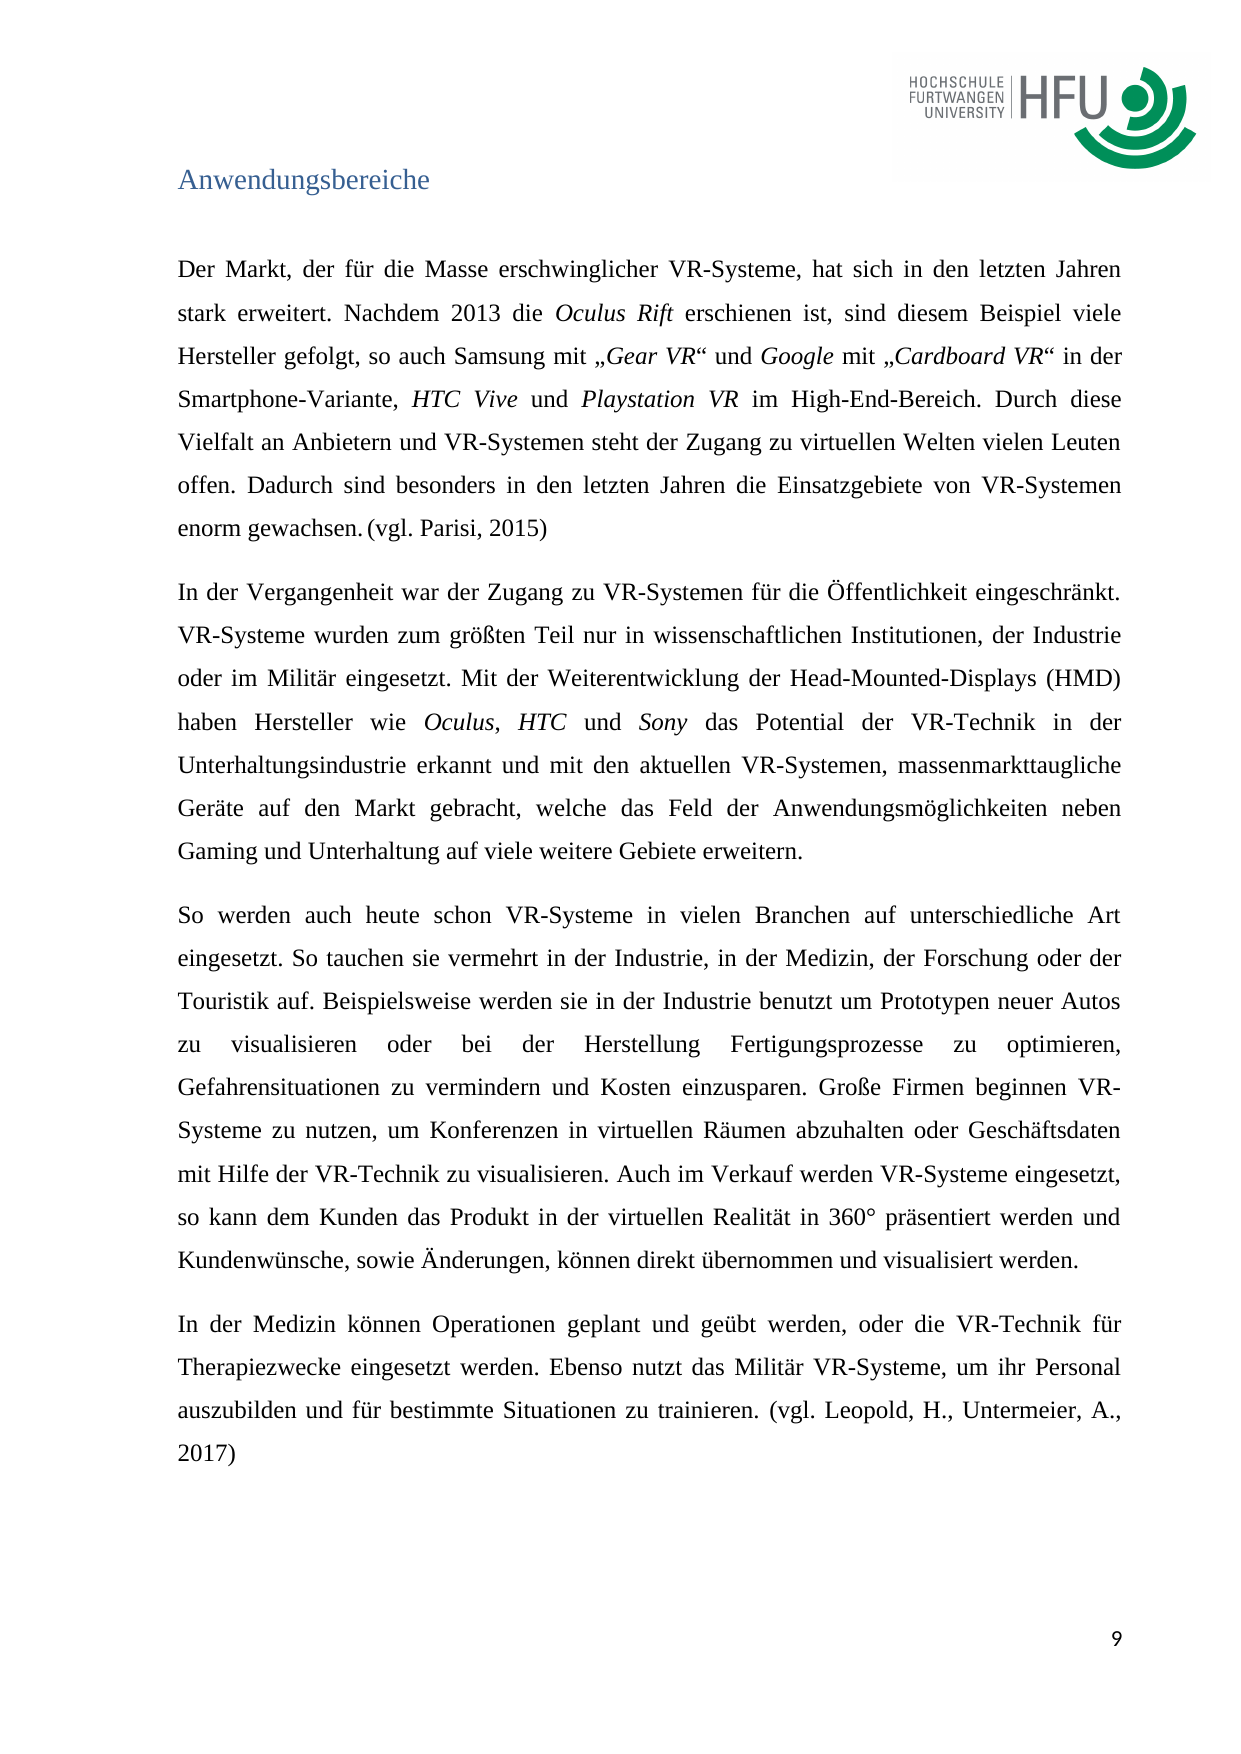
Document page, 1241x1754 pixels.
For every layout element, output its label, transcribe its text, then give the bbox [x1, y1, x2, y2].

picture [891, 52, 1212, 182]
text In der Vergangenheit war der Zugang zu VR-Systemen für die Öffentlichkeit eingeschränkt. VR-Systeme wurden zum größten Teil nur in wissenschaftlichen Institutionen, der Industrie oder im Militär eingesetzt. Mit der Weiterentwicklung der Head-Mounted-Displays (HMD) haben Hersteller wie Oculus, HTC und Sony das Potential der VR-Technik in der Unterhaltungsindustrie erkannt und mit den aktuellen VR-Systemen, massenmarkttaugliche Geräte auf den Markt gebracht, welche das Feld der Anwendungsmöglichkeiten neben Gaming und Unterhaltung auf viele weitere Gebiete erweitern. [177, 577, 1122, 865]
text So werden auch heute schon VR-Systeme in vielen Branchen auf unterschiedliche Art eingesetzt. So tauchen sie vermehrt in der Industrie, in der Medizin, der Forschung oder der Touristik auf. Beispielsweise werden sie in der Industrie benutzt um Prototypen neuer Autos zu visualisieren oder bei der Herstellung Fertigungsprozesse zu optimieren, Gefahrensituationen zu vermindern und Kosten einzusparen. Große Firmen beginnen VR-Systeme zu nutzen, um Konferenzen in virtuellen Räumen abzuhalten oder Geschäftsdaten mit Hilfe der VR-Technik zu visualisieren. Auch im Verkauf werden VR-Systeme eingesetzt, so kann dem Kunden das Produkt in der virtuellen Realität in 360° präsentiert werden und Kundenwünsche, sowie Änderungen, können direkt übernommen und visualisiert werden. [177, 900, 1122, 1274]
text In der Medizin können Operationen geplant und geübt werden, oder die VR-Technik für Therapiezwecke eingesetzt werden. Ebenso nutzt das Militär VR-Systeme, um ihr Personal auszubilden und für bestimmte Situationen zu trainieren. (vgl. Leopold, H., Untermeier, A., 2017) [177, 1309, 1122, 1467]
subtitle Anwendungsbereiche [177, 162, 1122, 196]
text Der Markt, der für die Masse erschwinglicher VR-Systeme, hat sich in den letzten Jahren stark erweitert. Nachdem 2013 die Oculus Rift erschienen ist, sind diesem Beispiel viele Hersteller gefolgt, so auch Samsung mit „Gear VR“ und Google mit „Cardboard VR“ in der Smartphone-Variante, HTC Vive und Playstation VR im High-End-Bereich. Durch diese Vielfalt an Anbietern und VR-Systemen steht der Zugang zu virtuellen Welten vielen Leuten offen. Dadurch sind besonders in den letzten Jahren die Einsatzgebiete von VR-Systemen enorm gewachsen. (vgl. Parisi, 2015) [177, 254, 1122, 542]
